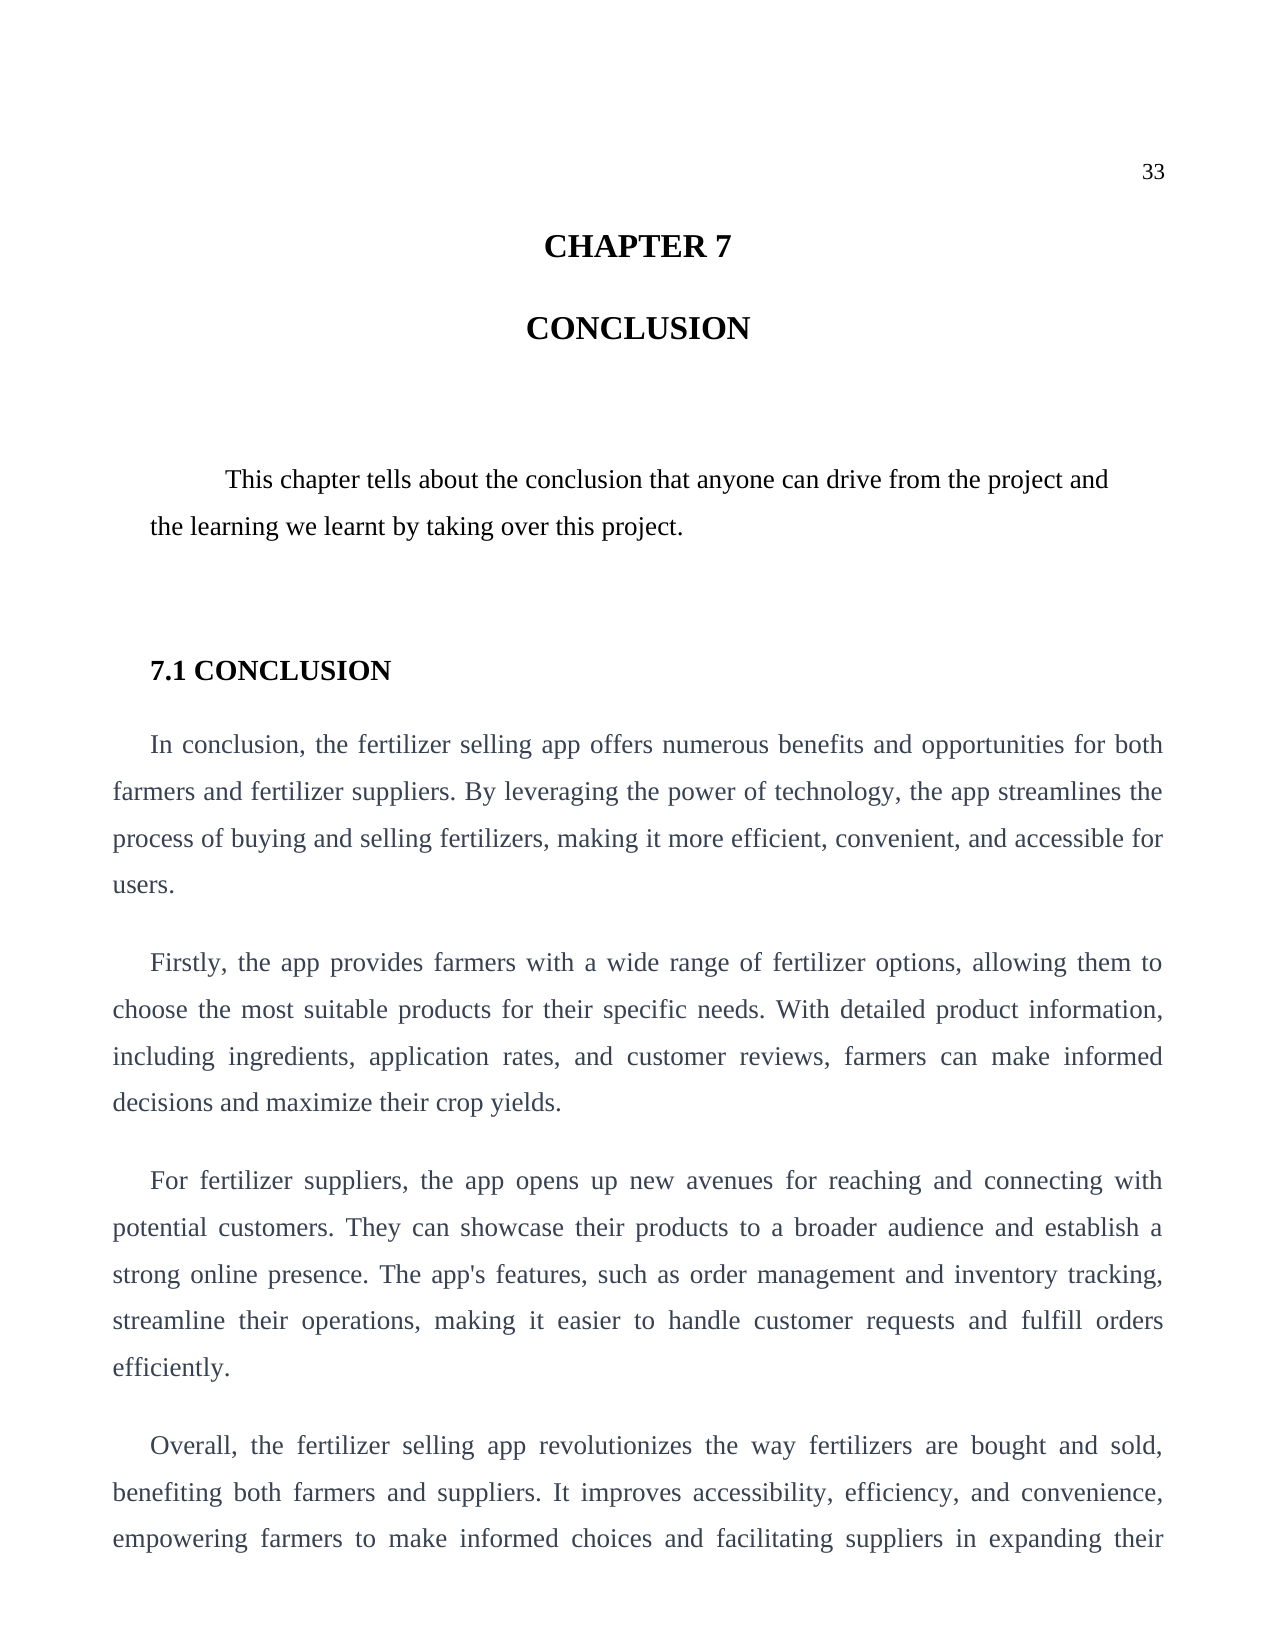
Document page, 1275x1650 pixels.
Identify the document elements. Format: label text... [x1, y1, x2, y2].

text Firstly, the app provides farmers with a wide range of fertilizer options, allowing them to choose the most suitable products for their specific needs. With detailed product information, including ingredients, application rates, and customer reviews, farmers can make informed decisions and maximize their crop yields. [112, 946, 1164, 1118]
text This chapter tells about the conclusion that anyone can drive from the project and the learning we learnt by taking over this project. [150, 463, 1124, 541]
subtitle CONCLUSION [150, 653, 1164, 687]
text For fertilizer suppliers, the app opens up new avenues for reaching and connecting with potential customers. They can showcase their products to a broader audience and establish a strong online presence. The app's features, such as order management and inventory tracking, streamline their operations, making it easier to handle customer requests and fulfill orders efficiently. [112, 1164, 1164, 1382]
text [112, 1429, 1164, 1553]
text In conclusion, the fertilizer selling app offers numerous benefits and opportunities for both farmers and fertilizer suppliers. By leveraging the power of technology, the app streamlines the process of buying and selling fertilizers, making it more efficient, convenient, and accessible for users. [112, 728, 1164, 900]
subtitle CHAPTER 7 CONCLUSION [524, 226, 751, 347]
